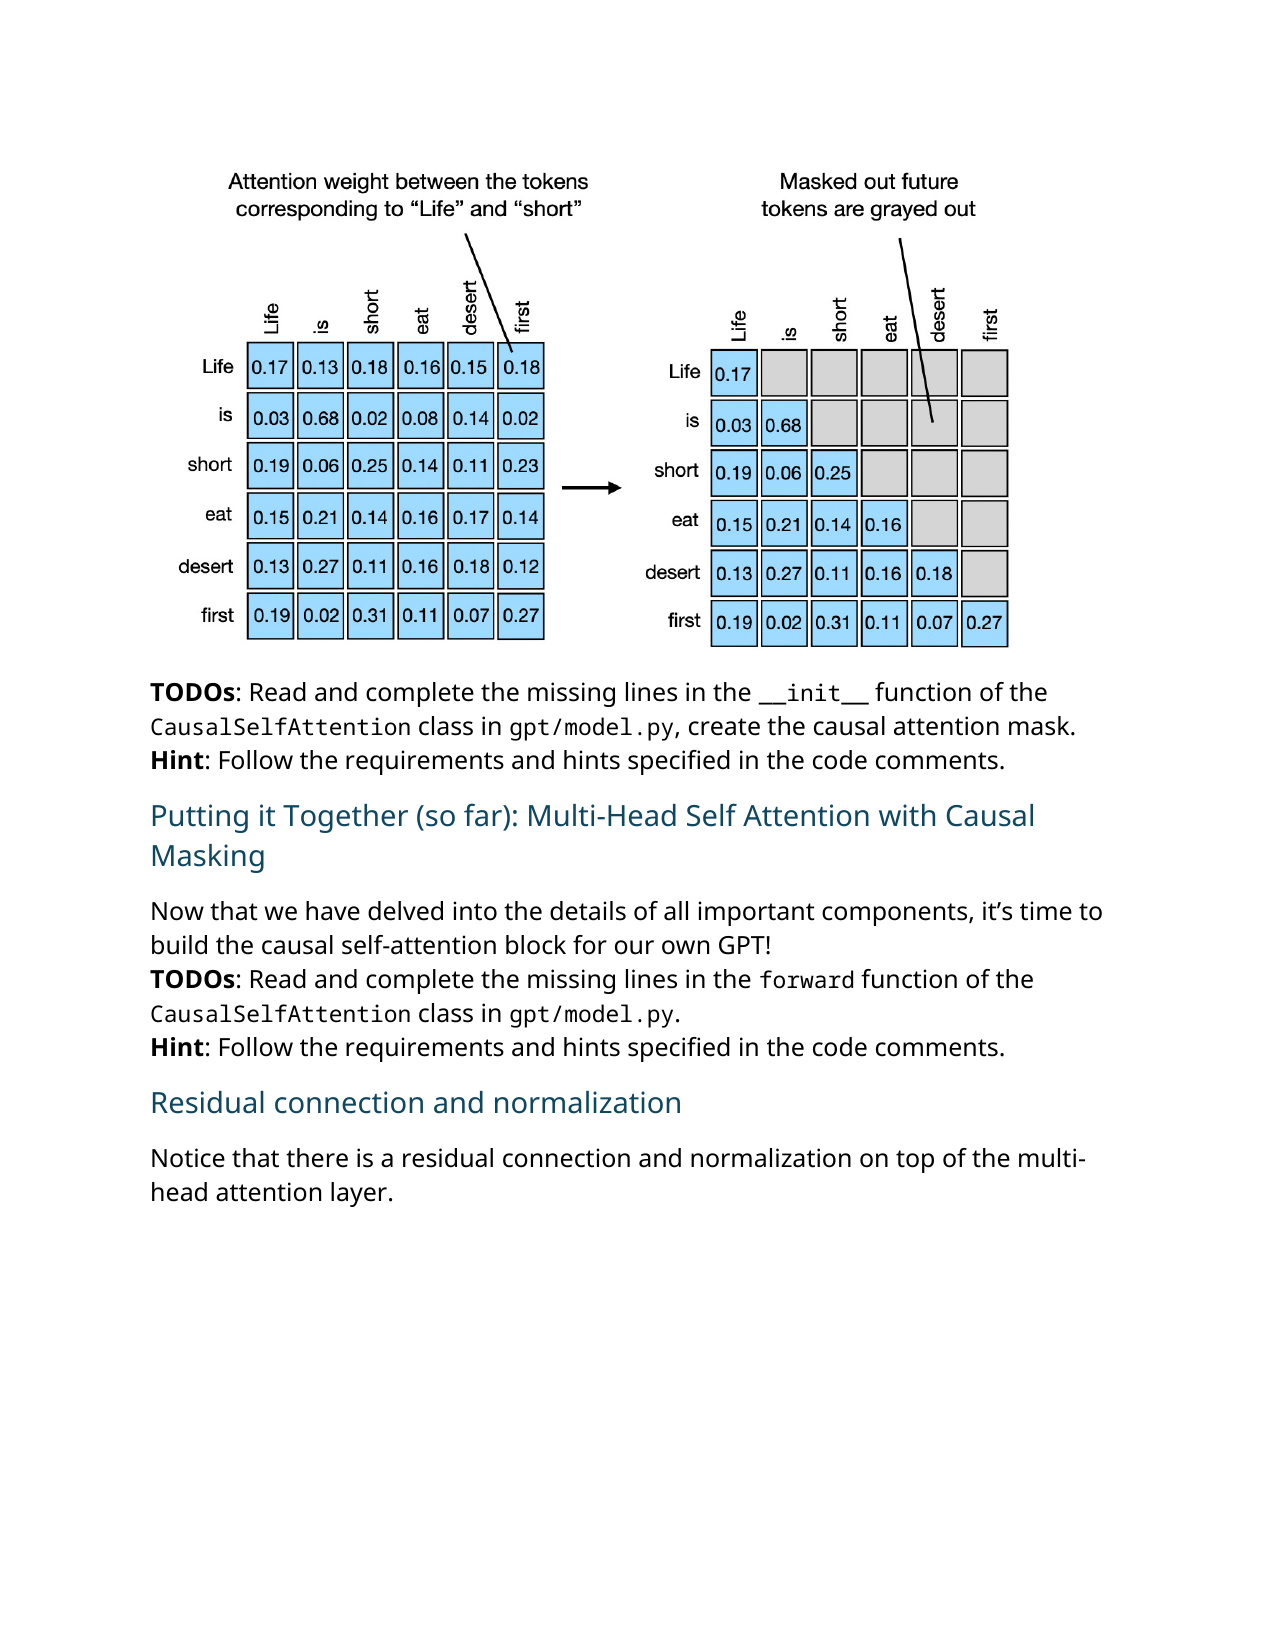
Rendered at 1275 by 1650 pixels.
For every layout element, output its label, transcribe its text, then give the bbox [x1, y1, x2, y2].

picture [150, 150, 1025, 654]
subtitle Putting it Together (so far): Multi-Head Self Attention with Causal Masking [150, 795, 1125, 875]
text Notice that there is a residual connection and normalization on top of the multi-head attention layer. [150, 1141, 1125, 1209]
text Now that we have delved into the details of all important components, it’s time to build the causal self-attention block for our own GPT! TODOs: Read and complete the missing lines in the forward function of the CausalSelfAttention class in gpt/model.py. Hint: Follow the requirements and hints specified in the code comments. [150, 893, 1125, 1064]
text TODOs: Read and complete the missing lines in the __init__ function of the CausalSelfAttention class in gpt/model.py, create the causal attention mask. Hint: Follow the requirements and hints specified in the code comments. [150, 674, 1125, 777]
subtitle Residual connection and normalization [150, 1082, 1125, 1122]
